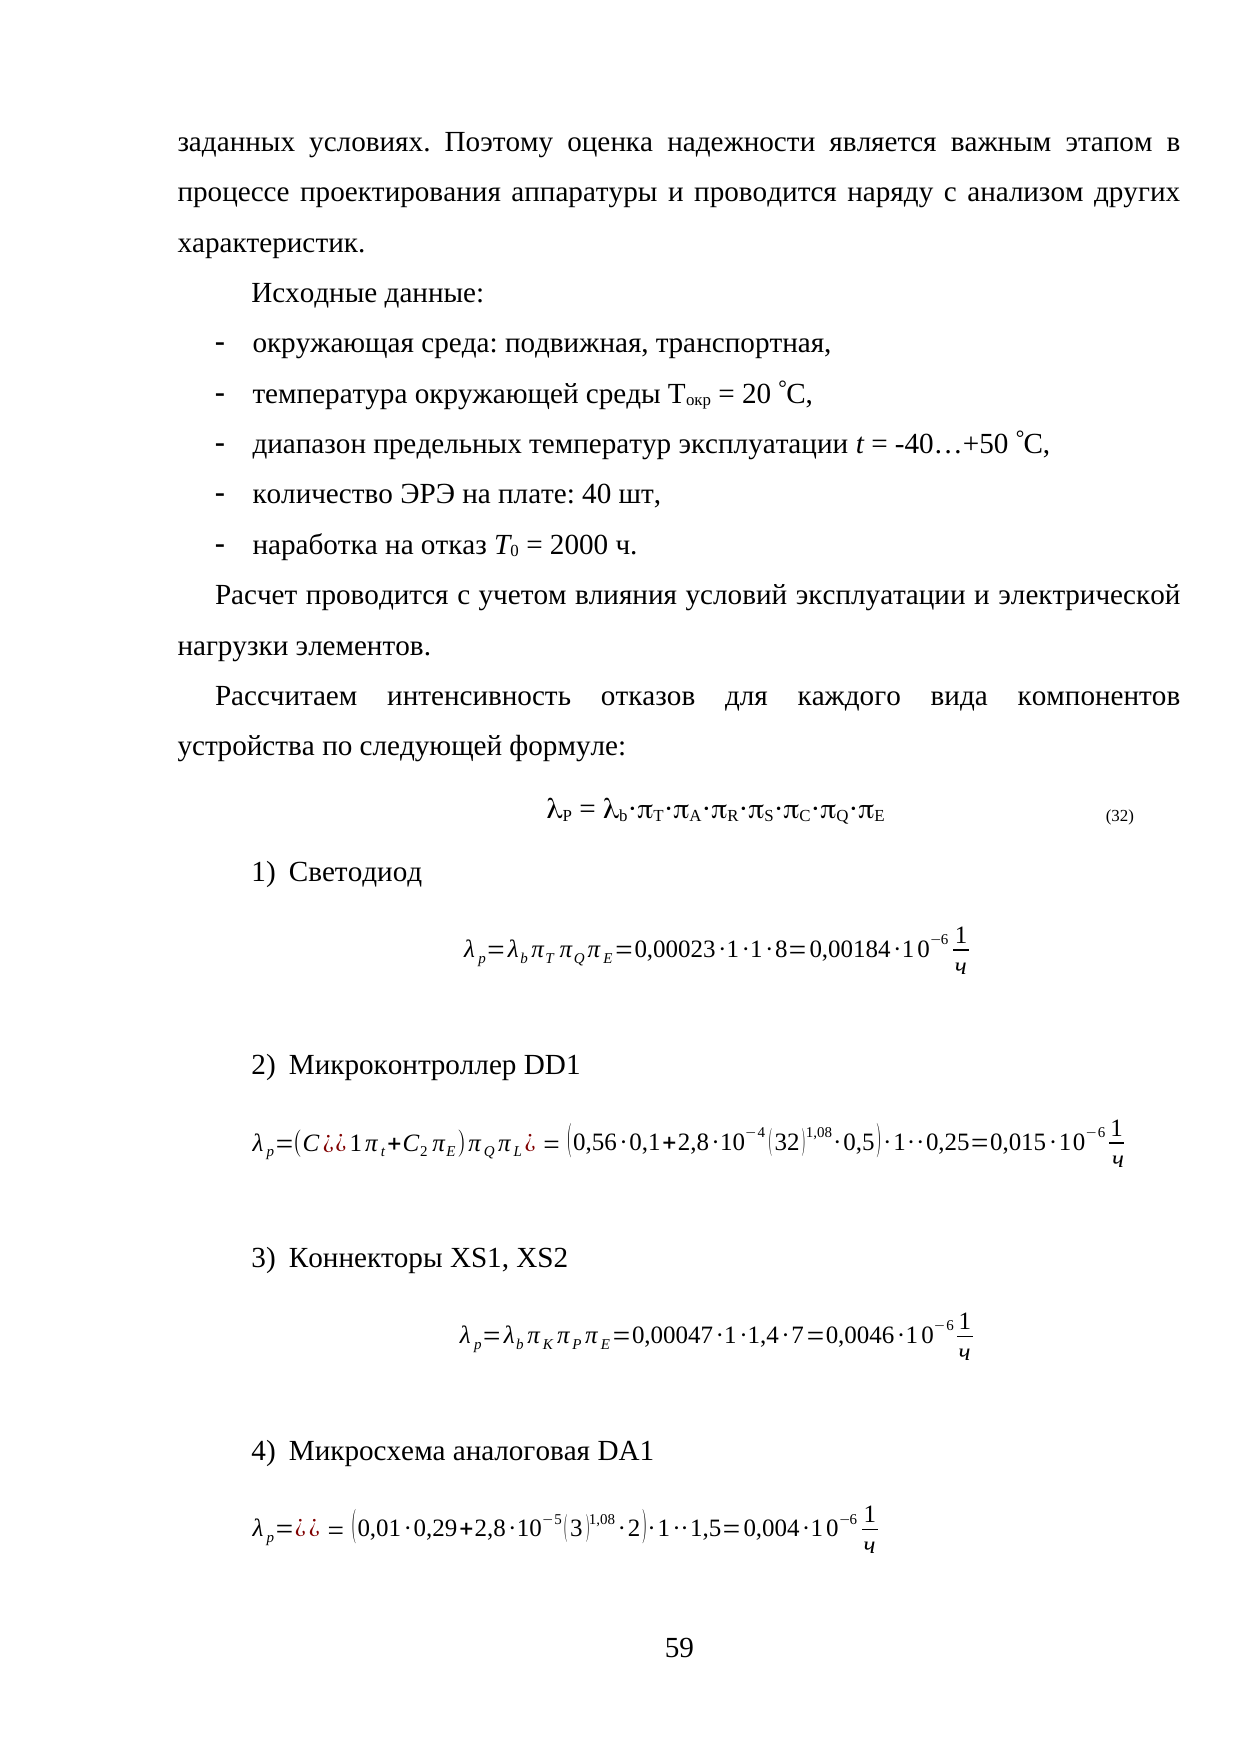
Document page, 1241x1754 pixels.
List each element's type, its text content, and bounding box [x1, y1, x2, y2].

list температура окружающей среды Токр = 20 С, [215, 376, 1181, 409]
list Микросхема аналоговая DA1 [251, 1433, 1181, 1467]
text Исходные данные: [177, 275, 1181, 308]
list Светодиод [251, 854, 1181, 888]
text Рассчитаем интенсивность отказов для каждого вида компонентов устройства по следующей формуле: [177, 678, 1181, 762]
list Коннекторы XS1, XS2 [251, 1240, 1181, 1274]
list окружающая среда: подвижная, транспортная, [215, 325, 1181, 359]
list Микроконтроллер DD1 [251, 1047, 1181, 1081]
text = [251, 1114, 1181, 1173]
text = [251, 1501, 1181, 1559]
list диапазон предельных температур эксплуатации t = -40…+50 С, [215, 426, 1181, 460]
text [177, 124, 1181, 258]
list P = b·T·A·R·S·C·Q·E (32) [546, 791, 1181, 825]
list наработка на отказ Т0 = 2000 ч. [215, 527, 1181, 561]
text Расчет проводится с учетом влияния условий эксплуатации и электрической нагрузки элементов. [177, 577, 1181, 661]
list количество ЭРЭ на плате: 40 шт, [215, 477, 1181, 510]
